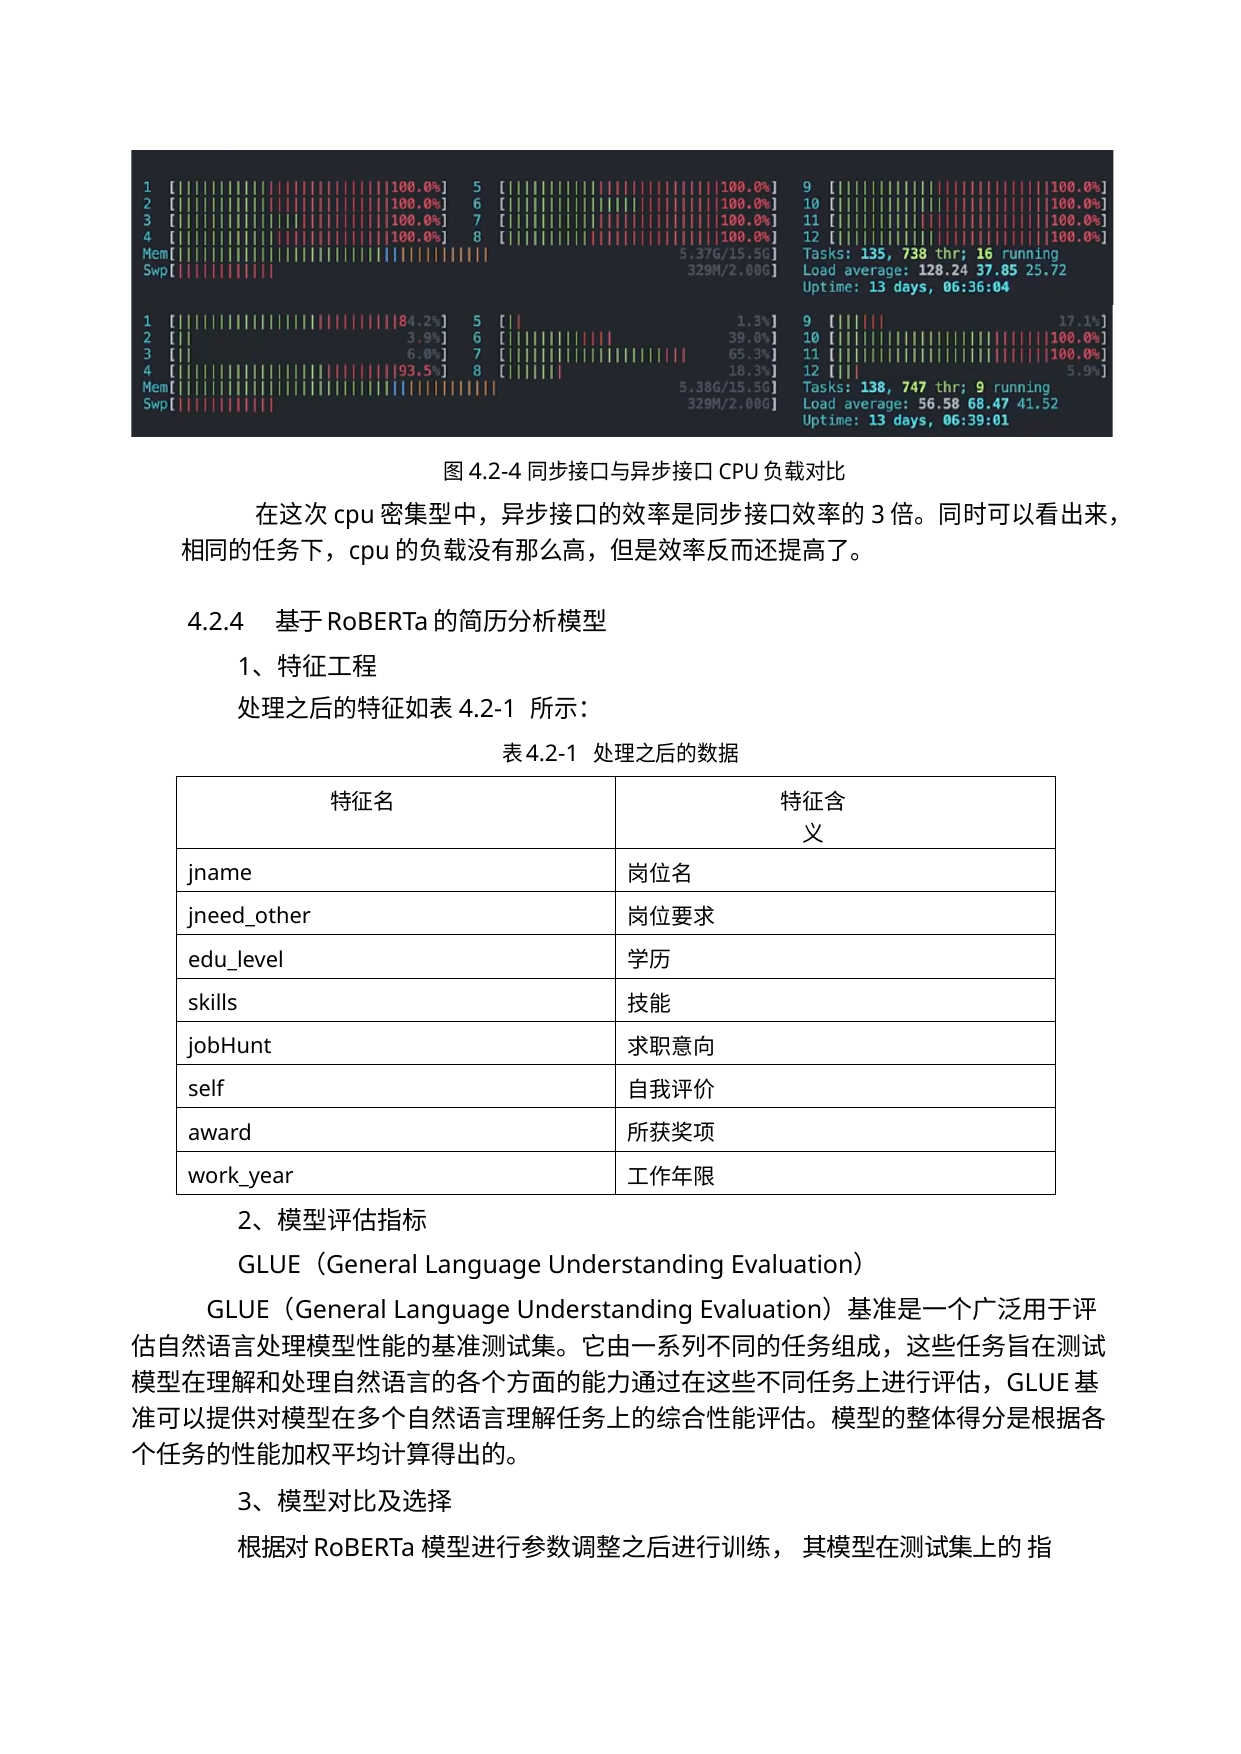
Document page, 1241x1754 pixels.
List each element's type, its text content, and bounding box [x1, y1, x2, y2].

text GLUE（General Language Understanding Evaluation）基准是一个广泛用于评估自然语言处理模型性能的基准测试集。它由一系列不同的任务组成，这些任务旨在测试模型在理解和处理自然语言的各个方面的能力通过在这些不同任务上进行评估，GLUE基准可以提供对模型在多个自然语言理解任务上的综合性能评估。模型的整体得分是根据各个任务的性能加权平均计算得出的。 [131, 1290, 1113, 1471]
table_cell 自我评价 [616, 1065, 1055, 1107]
text 1、特征工程 [237, 647, 1113, 683]
table_cell jneed_other [177, 892, 615, 934]
list 基于 RoBERTa的简历分析模型 [187, 604, 1113, 637]
text 3、模型对比及选择 [237, 1481, 1113, 1517]
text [187, 1528, 1066, 1564]
table_cell 岗位名 [616, 849, 1055, 891]
table_cell 求职意向 [616, 1022, 1055, 1064]
table_cell 所获奖项 [616, 1108, 1055, 1151]
table_header 特征含义 [616, 777, 1055, 847]
table_cell skills [177, 979, 615, 1021]
text 在这次cpu密集型中，异步接口的效率是同步接口效率的3倍。同时可以看出来，相同的任务下，cpu的负载没有那么高，但是效率反而还提高了。 [181, 494, 1109, 567]
table_cell 工作年限 [616, 1152, 1055, 1194]
text 表 4.2-1 处理之后的数据 [341, 736, 899, 769]
table_cell edu_level [177, 935, 615, 977]
table_cell award [177, 1108, 615, 1151]
text 图 4.2-4 同步接口与异步接口CPU负载对比 [181, 454, 1109, 486]
text GLUE（General Language Understanding Evaluation） [237, 1247, 1113, 1279]
picture [131, 150, 1114, 437]
text 2、模型评估指标 [237, 1200, 861, 1236]
table_cell self [177, 1065, 615, 1107]
table_cell 技能 [616, 979, 1055, 1021]
table_header 特征名 [177, 777, 615, 847]
table_cell 学历 [616, 935, 1055, 977]
table_cell jobHunt [177, 1022, 615, 1064]
table_cell work_year [177, 1152, 615, 1194]
table_cell jname [177, 849, 615, 891]
table_cell 岗位要求 [616, 892, 1055, 934]
text 处理之后的特征如表 4.2-1 所示： [237, 688, 1113, 724]
